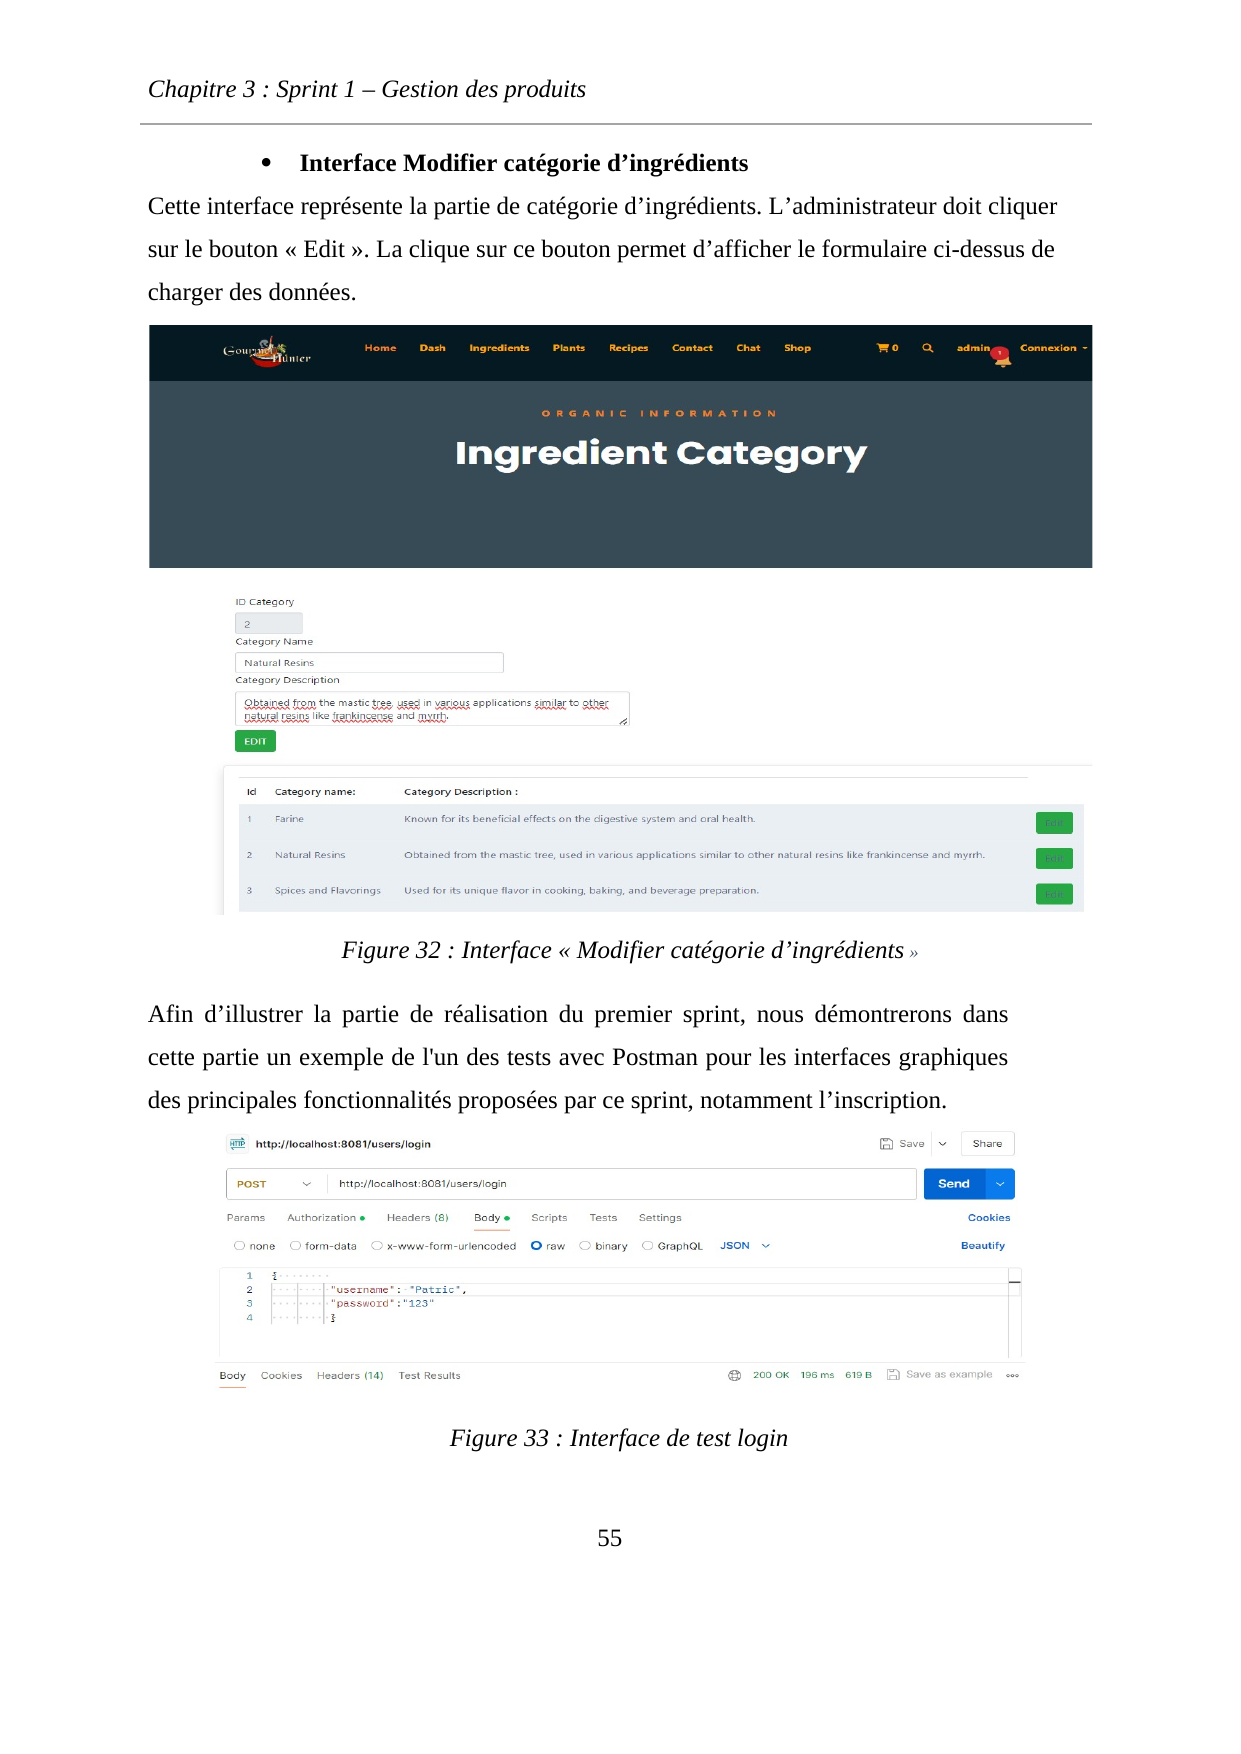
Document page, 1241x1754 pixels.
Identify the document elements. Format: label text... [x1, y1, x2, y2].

text Figure 33 : Interface de test login [148, 1423, 1092, 1452]
list Interface Modifier catégorie d’ingrédients [262, 148, 1092, 176]
picture [149, 325, 1093, 915]
picture [214, 1128, 1026, 1392]
text Afin d’illustrer la partie de réalisation du premier sprint, nous démontrerons dans cette partie un exemple de l'un des tests avec Postman pour les interfaces graphiques des principales fonctionnalités proposées par ce sprint, notamment l’inscription. [148, 999, 1009, 1114]
text Cette interface représente la partie de catégorie d’ingrédients. L’administrateur doit cliquer sur le bouton « Edit ». La clique sur ce bouton permet d’afficher le formulaire ci-dessus de charger des données. [148, 191, 1092, 306]
